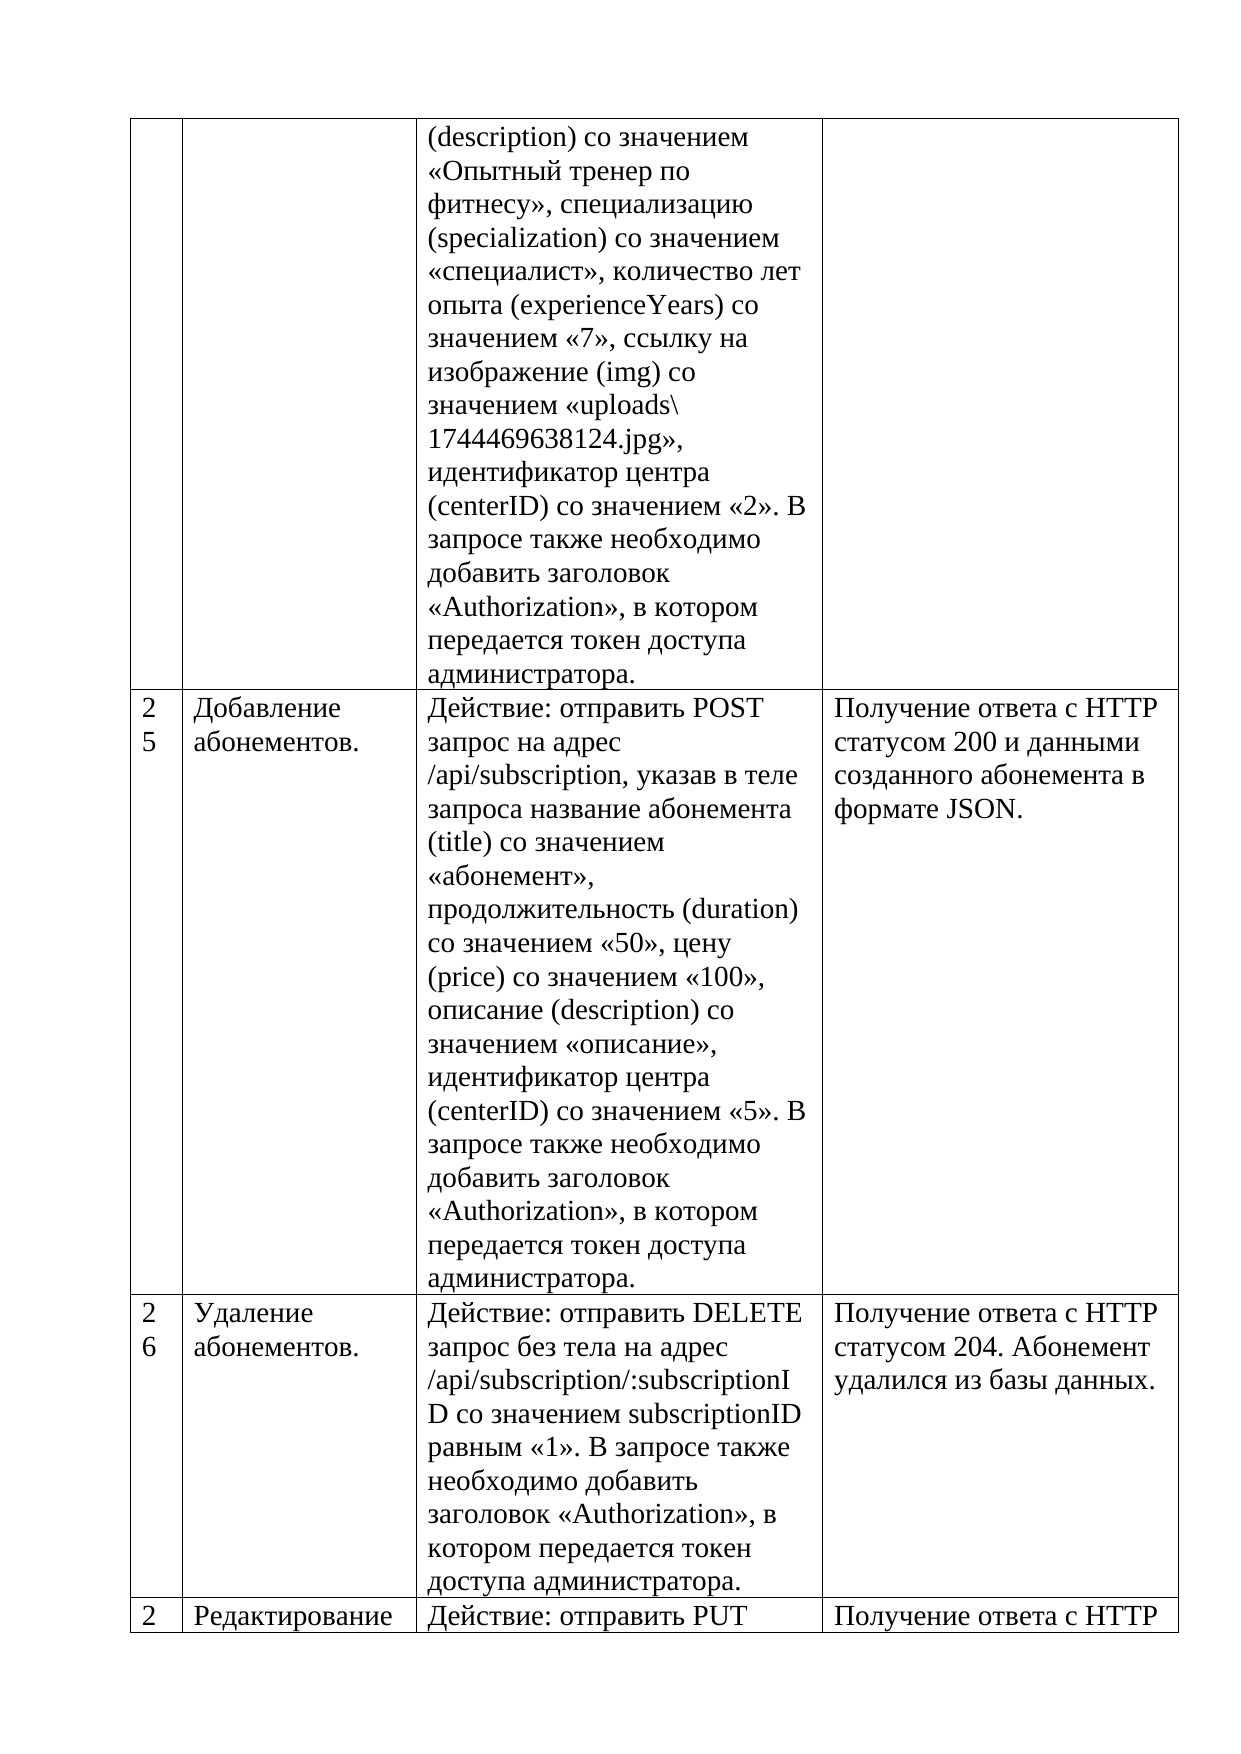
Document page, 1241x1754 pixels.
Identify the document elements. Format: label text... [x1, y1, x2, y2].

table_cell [183, 1598, 416, 1632]
table_cell Действие: отправить DELETE запрос без тела на адрес /api/subscription/:subscriptionID со значением subscriptionID равным «1». В запросе также необходимо добавить заголовок «Authorization», в котором передается токен доступа администратора. [417, 1295, 822, 1597]
table_cell 25 [131, 690, 182, 1294]
table_cell Получение ответа с HTTP статусом 200 и данными созданного абонемента в формате JSON. [823, 690, 1178, 1294]
table_cell Действие: отправить POST запрос на адрес /api/subscription, указав в теле запроса название абонемента (title) со значением «абонемент», продолжительность (duration) со значением «50», цену (price) со значением «100», описание (description) со значением «описание», идентификатор центра (centerID) со значением «5». В запросе также необходимо добавить заголовок «Authorization», в котором передается токен доступа администратора. [417, 690, 822, 1294]
table_cell Добавление абонементов. [183, 690, 416, 1294]
table_cell Удаление абонементов. [183, 1295, 416, 1597]
table_cell 27 [131, 1598, 182, 1632]
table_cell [417, 1598, 822, 1632]
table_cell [823, 119, 1178, 689]
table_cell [183, 119, 416, 689]
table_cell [417, 119, 822, 689]
table_cell Получение ответа с HTTP статусом 204. Абонемент удалился из базы данных. [823, 1295, 1178, 1597]
table_cell 24 [131, 119, 182, 689]
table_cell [823, 1598, 1178, 1632]
table_cell 26 [131, 1295, 182, 1597]
